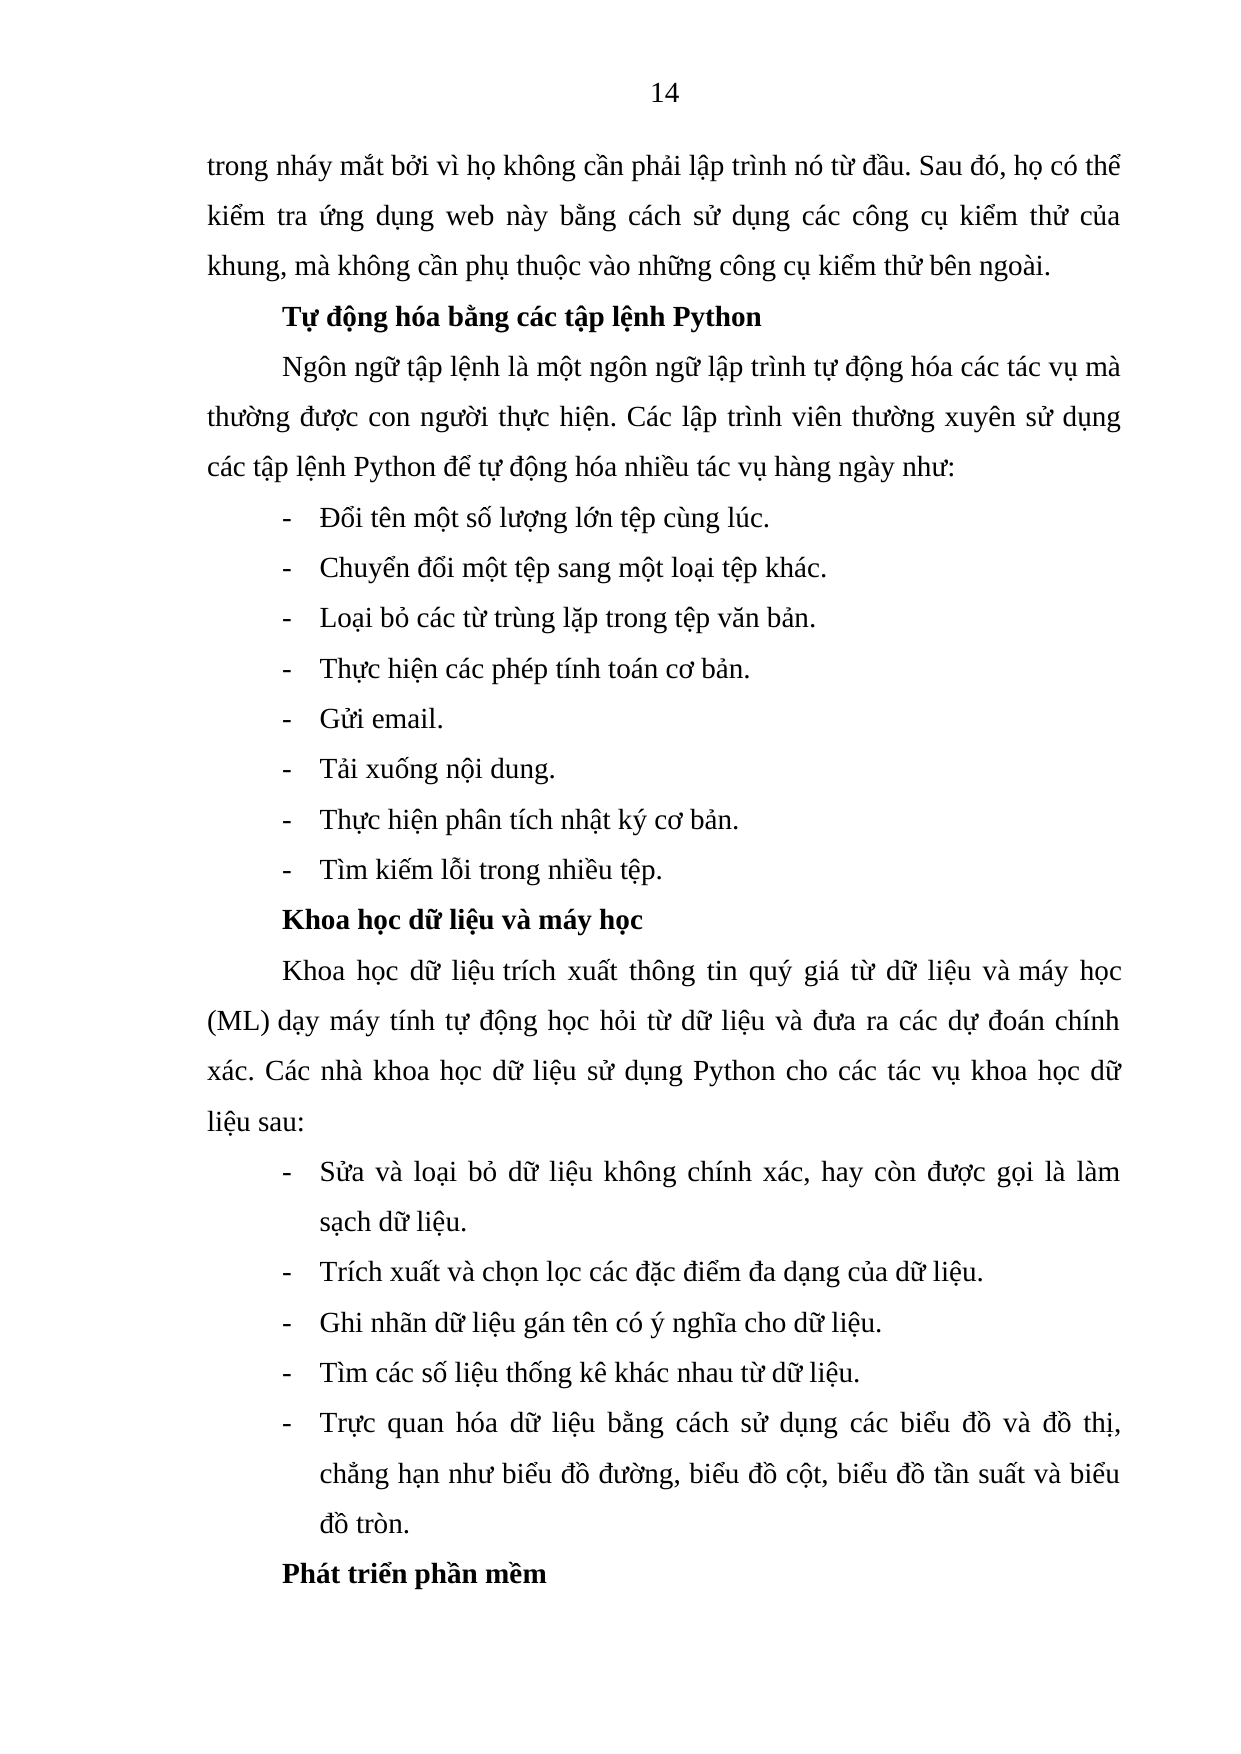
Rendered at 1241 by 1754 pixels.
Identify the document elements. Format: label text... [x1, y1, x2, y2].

list Tải xuống nội dung. [282, 751, 1122, 785]
list Sửa và loại bỏ dữ liệu không chính xác, hay còn được gọi là làm sạch dữ liệu. [282, 1154, 1122, 1238]
text Khoa học dữ liệu trích xuất thông tin quý giá từ dữ liệu và máy học (ML) dạy máy tính tự động học hỏi từ dữ liệu và đưa ra các dự đoán chính xác. Các nhà khoa học dữ liệu sử dụng Python cho các tác vụ khoa học dữ liệu sau: [207, 953, 1122, 1137]
text Khoa học dữ liệu và máy học [207, 902, 1122, 936]
list Đổi tên một số lượng lớn tệp cùng lúc. [282, 500, 1122, 533]
text Ngôn ngữ tập lệnh là một ngôn ngữ lập trình tự động hóa các tác vụ mà thường được con người thực hiện. Các lập trình viên thường xuyên sử dụng các tập lệnh Python để tự động hóa nhiều tác vụ hàng ngày như: [207, 349, 1122, 483]
list Tìm kiếm lỗi trong nhiều tệp. [282, 852, 1122, 886]
list Ghi nhãn dữ liệu gán tên có ý nghĩa cho dữ liệu. [282, 1305, 1122, 1338]
list Loại bỏ các từ trùng lặp trong tệp văn bản. [282, 601, 1122, 634]
list Thực hiện phân tích nhật ký cơ bản. [282, 802, 1122, 835]
list Trích xuất và chọn lọc các đặc điểm đa dạng của dữ liệu. [282, 1254, 1122, 1288]
list Gửi email. [282, 701, 1122, 735]
text Tự động hóa bằng các tập lệnh Python [207, 299, 1122, 332]
list Thực hiện các phép tính toán cơ bản. [282, 651, 1122, 684]
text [207, 148, 1122, 282]
list Trực quan hóa dữ liệu bằng cách sử dụng các biểu đồ và đồ thị, chẳng hạn như biểu đồ đường, biểu đồ cột, biểu đồ tần suất và biểu đồ tròn. [282, 1406, 1122, 1540]
text Phát triển phần mềm [207, 1556, 1122, 1590]
list Chuyển đổi một tệp sang một loại tệp khác. [282, 550, 1122, 584]
list Tìm các số liệu thống kê khác nhau từ dữ liệu. [282, 1355, 1122, 1389]
